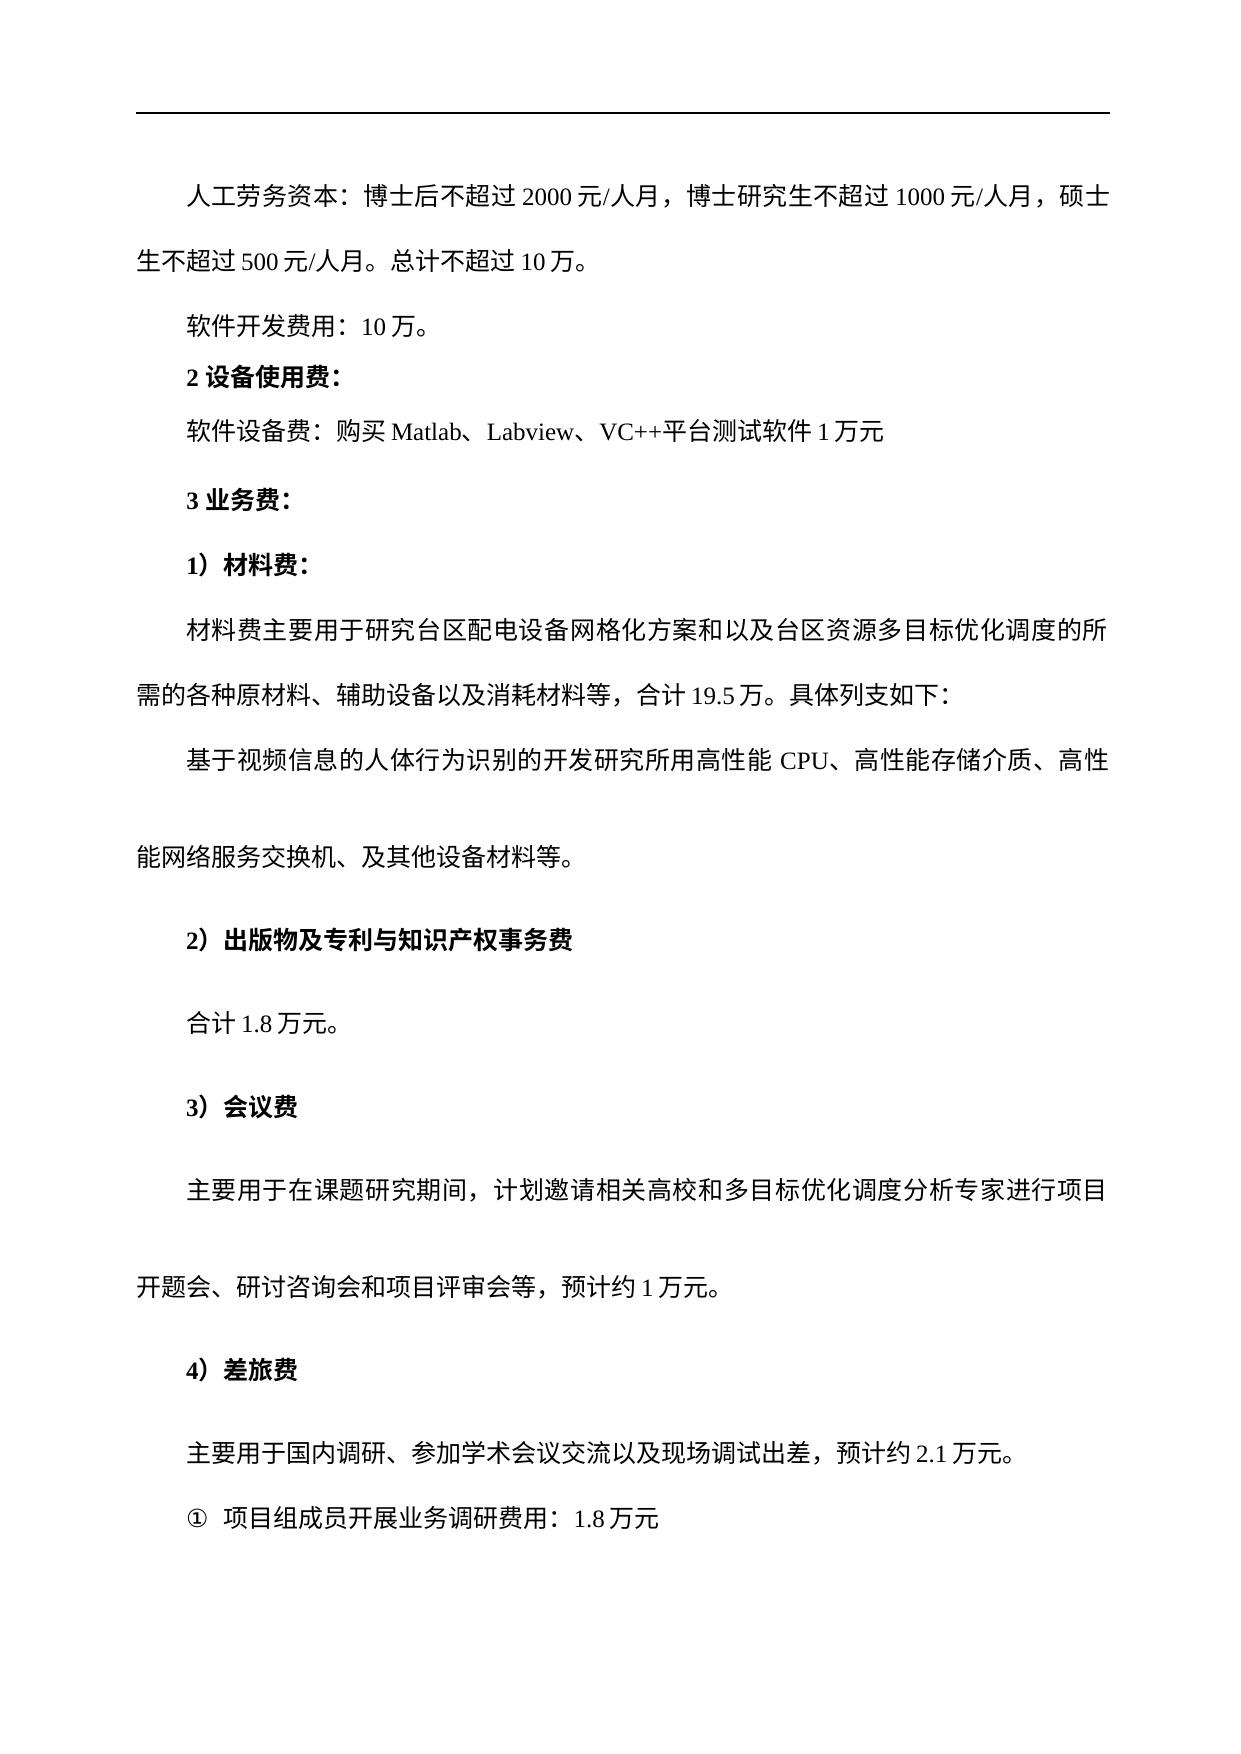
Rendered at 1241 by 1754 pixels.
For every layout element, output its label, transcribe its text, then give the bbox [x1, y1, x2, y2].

text 合计1.8万元。 [136, 989, 1110, 1054]
text 主要用于国内调研、参加学术会议交流以及现场调试出差，预计约2.1万元。 [136, 1419, 1110, 1484]
text 基于视频信息的人体行为识别的开发研究所用高性能CPU、高性能存储介质、高性能网络服务交换机、及其他设备材料等。 [136, 726, 1110, 888]
text 软件设备费：购买Matlab、Labview、VC++平台测试软件1万元 [136, 411, 1110, 448]
text 2 设备使用费： [136, 357, 1110, 393]
text 3）会议费 [136, 1073, 1110, 1138]
text 材料费主要用于研究台区配电设备网格化方案和以及台区资源多目标优化调度的所需的各种原材料、辅助设备以及消耗材料等，合计19.5万。具体列支如下： [136, 596, 1110, 726]
list 项目组成员开展业务调研费用：1.8万元 [186, 1484, 1110, 1549]
text 1）材料费： [136, 531, 1110, 596]
text 4）差旅费 [136, 1336, 1110, 1401]
text 主要用于在课题研究期间，计划邀请相关高校和多目标优化调度分析专家进行项目开题会、研讨咨询会和项目评审会等，预计约1万元。 [136, 1156, 1110, 1318]
text 软件开发费用：10万。 [136, 292, 1110, 357]
text 人工劳务资本：博士后不超过2000元/人月，博士研究生不超过1000元/人月，硕士生不超过500元/人月。总计不超过10万。 [136, 162, 1110, 292]
text 3 业务费： [136, 466, 1110, 531]
text 2）出版物及专利与知识产权事务费 [136, 906, 1110, 971]
